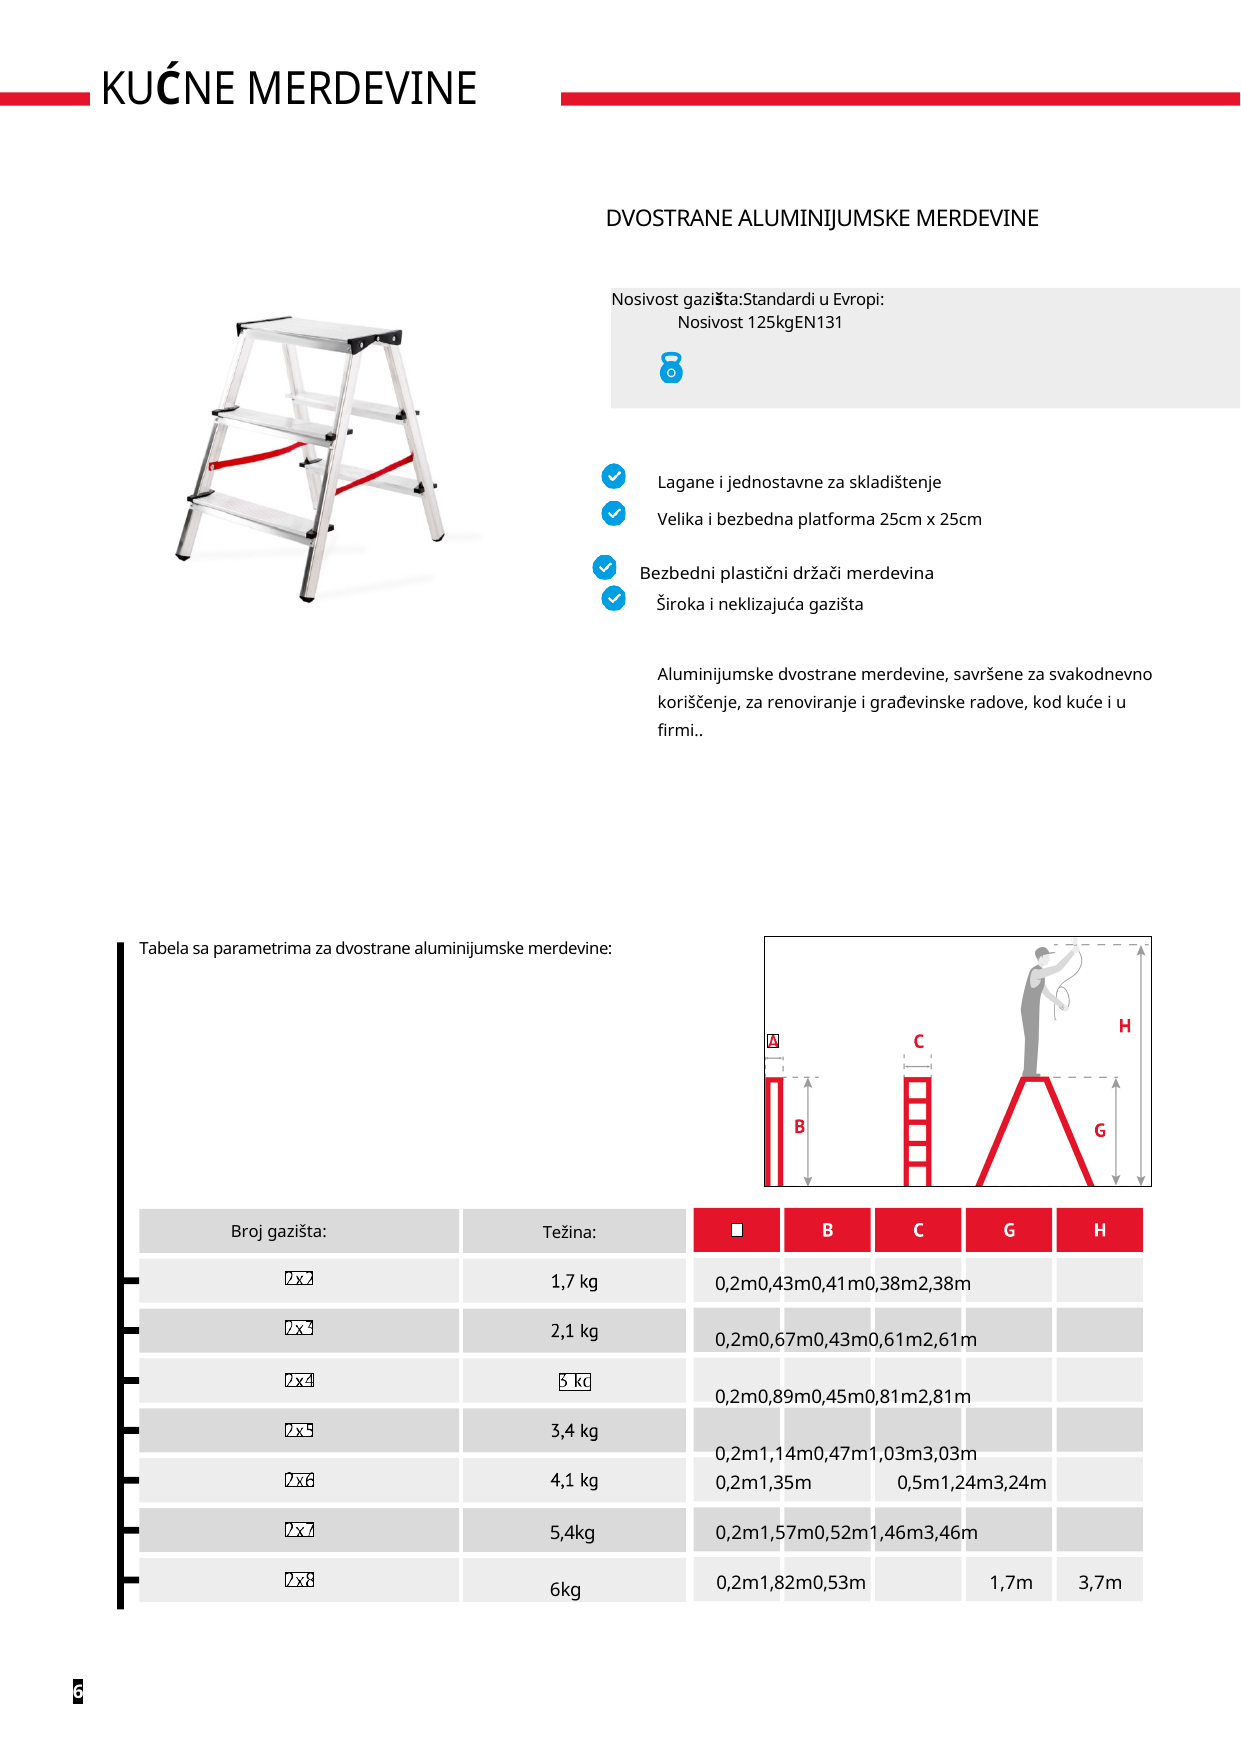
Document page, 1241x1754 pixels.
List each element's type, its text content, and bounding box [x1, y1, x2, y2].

picture [286, 1272, 312, 1284]
subtitle DVOSTRANE ALUMINIJUMSKE MERDEVINE [605, 202, 1240, 233]
picture [560, 1374, 590, 1390]
picture [601, 519, 607, 526]
picture [592, 555, 598, 562]
text Velika i bezbedna platforma 25cm x 25cm [601, 501, 1191, 532]
picture [286, 1321, 312, 1334]
text Bezbedni plastični držači merdevina [565, 555, 1152, 584]
picture [601, 463, 609, 471]
picture [286, 1573, 313, 1586]
picture [175, 315, 485, 604]
picture [601, 482, 608, 489]
picture [601, 501, 607, 508]
picture [601, 604, 607, 611]
picture [765, 937, 1151, 1186]
text Lagane i jednostavne za skladištenje [601, 463, 1240, 493]
picture [286, 1424, 312, 1436]
picture [286, 1374, 313, 1386]
picture [619, 585, 626, 591]
text Široka i neklizajuća gazišta [601, 593, 1240, 615]
picture [286, 1474, 313, 1486]
picture [732, 1224, 742, 1236]
picture [619, 463, 626, 470]
picture [601, 585, 609, 593]
picture [592, 573, 598, 580]
text Aluminijumske dvostrane merdevine, savršene za svakodnevno koriščenje, za renoviranje i građevinske radove, kod kuće i u firmi.. [657, 663, 1171, 741]
picture [286, 1523, 313, 1536]
